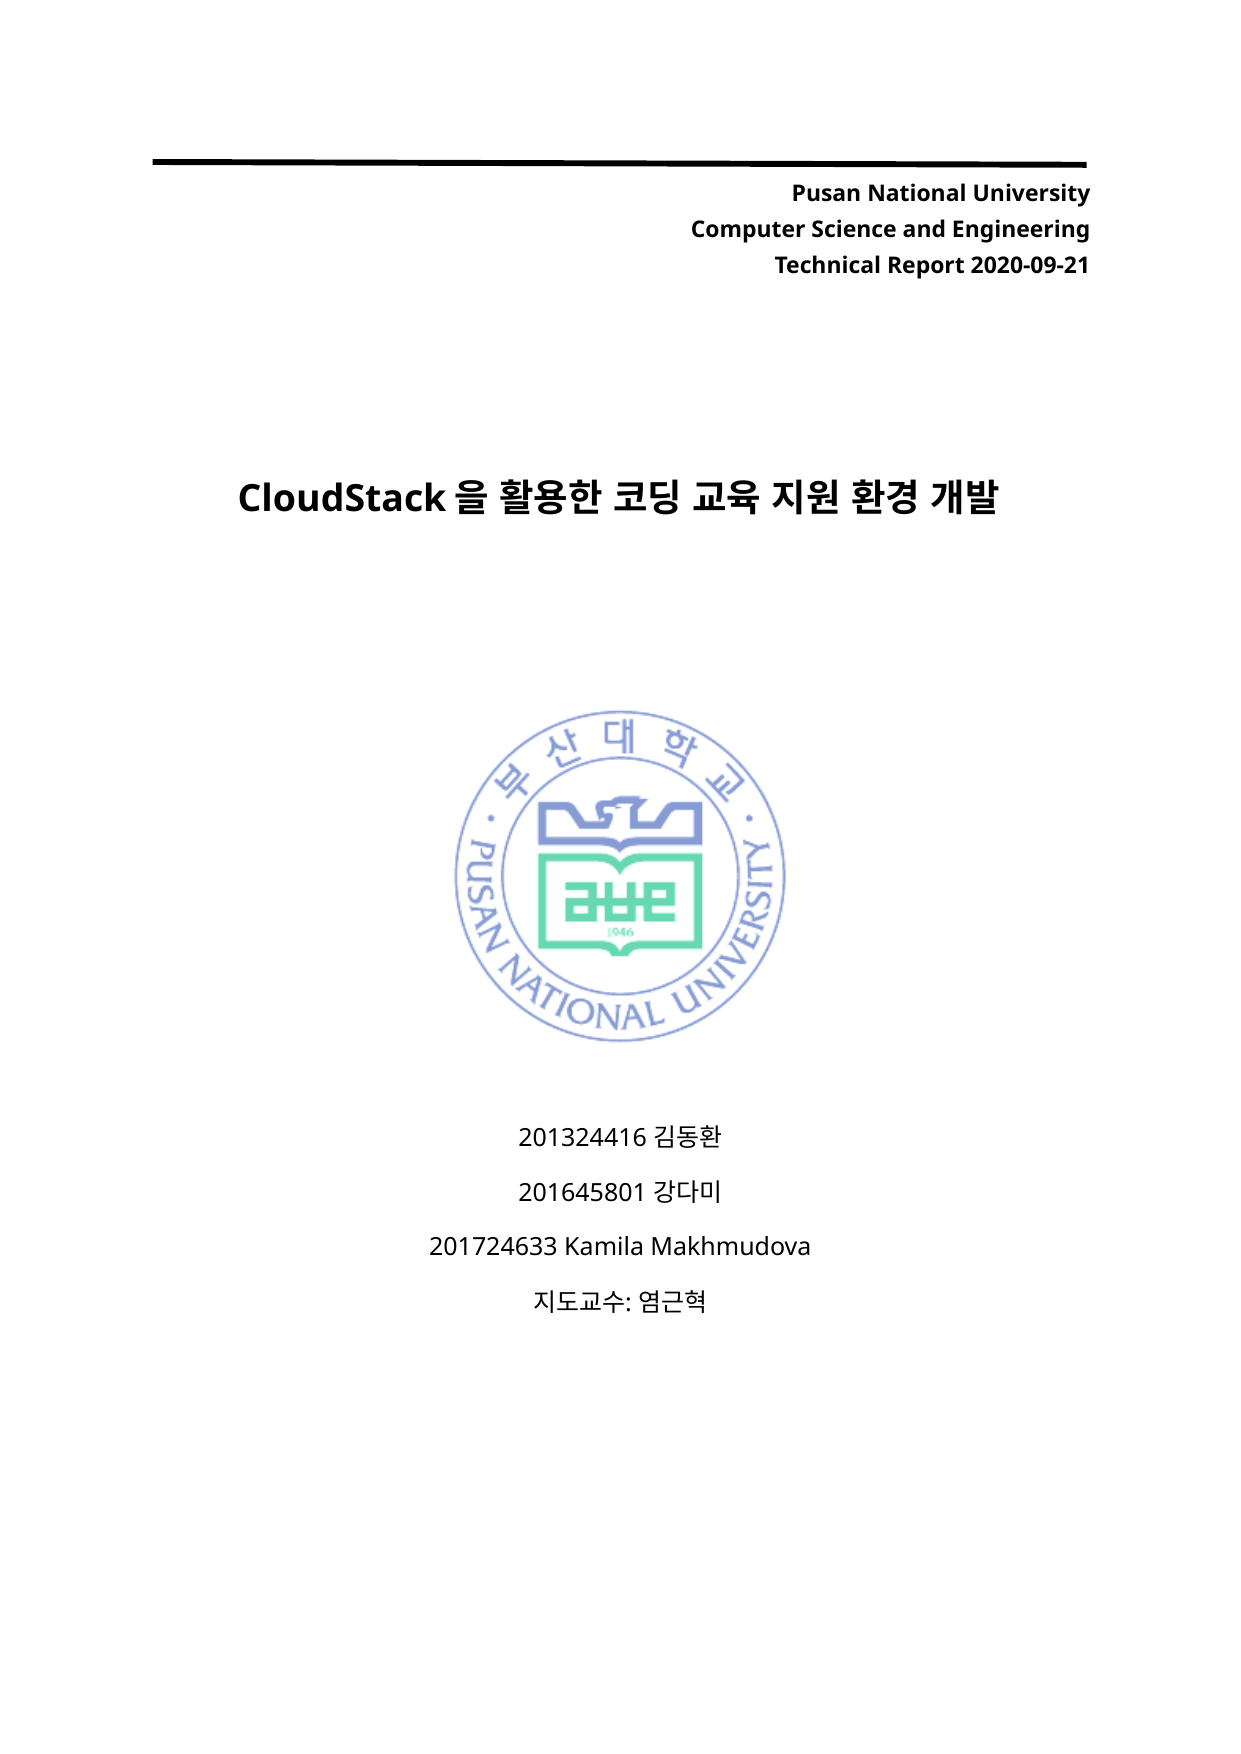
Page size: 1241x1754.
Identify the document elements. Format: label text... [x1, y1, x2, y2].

table_header 요구사항 ID [452, 708, 789, 1046]
text Pusan National University Computer Science and Engineering Technical Report 2020-09-21 [652, 177, 1090, 280]
text 201724633 Kamila Makhmudova [150, 1228, 1090, 1263]
text 201324416 김동환 [150, 1117, 1090, 1153]
text 201645801 강다미 [150, 1173, 1090, 1209]
text 지도교수: 염근혁 [150, 1282, 1090, 1318]
title CloudStack을 활용한 코딩 교육 지원 환경 개발 [150, 467, 1087, 522]
